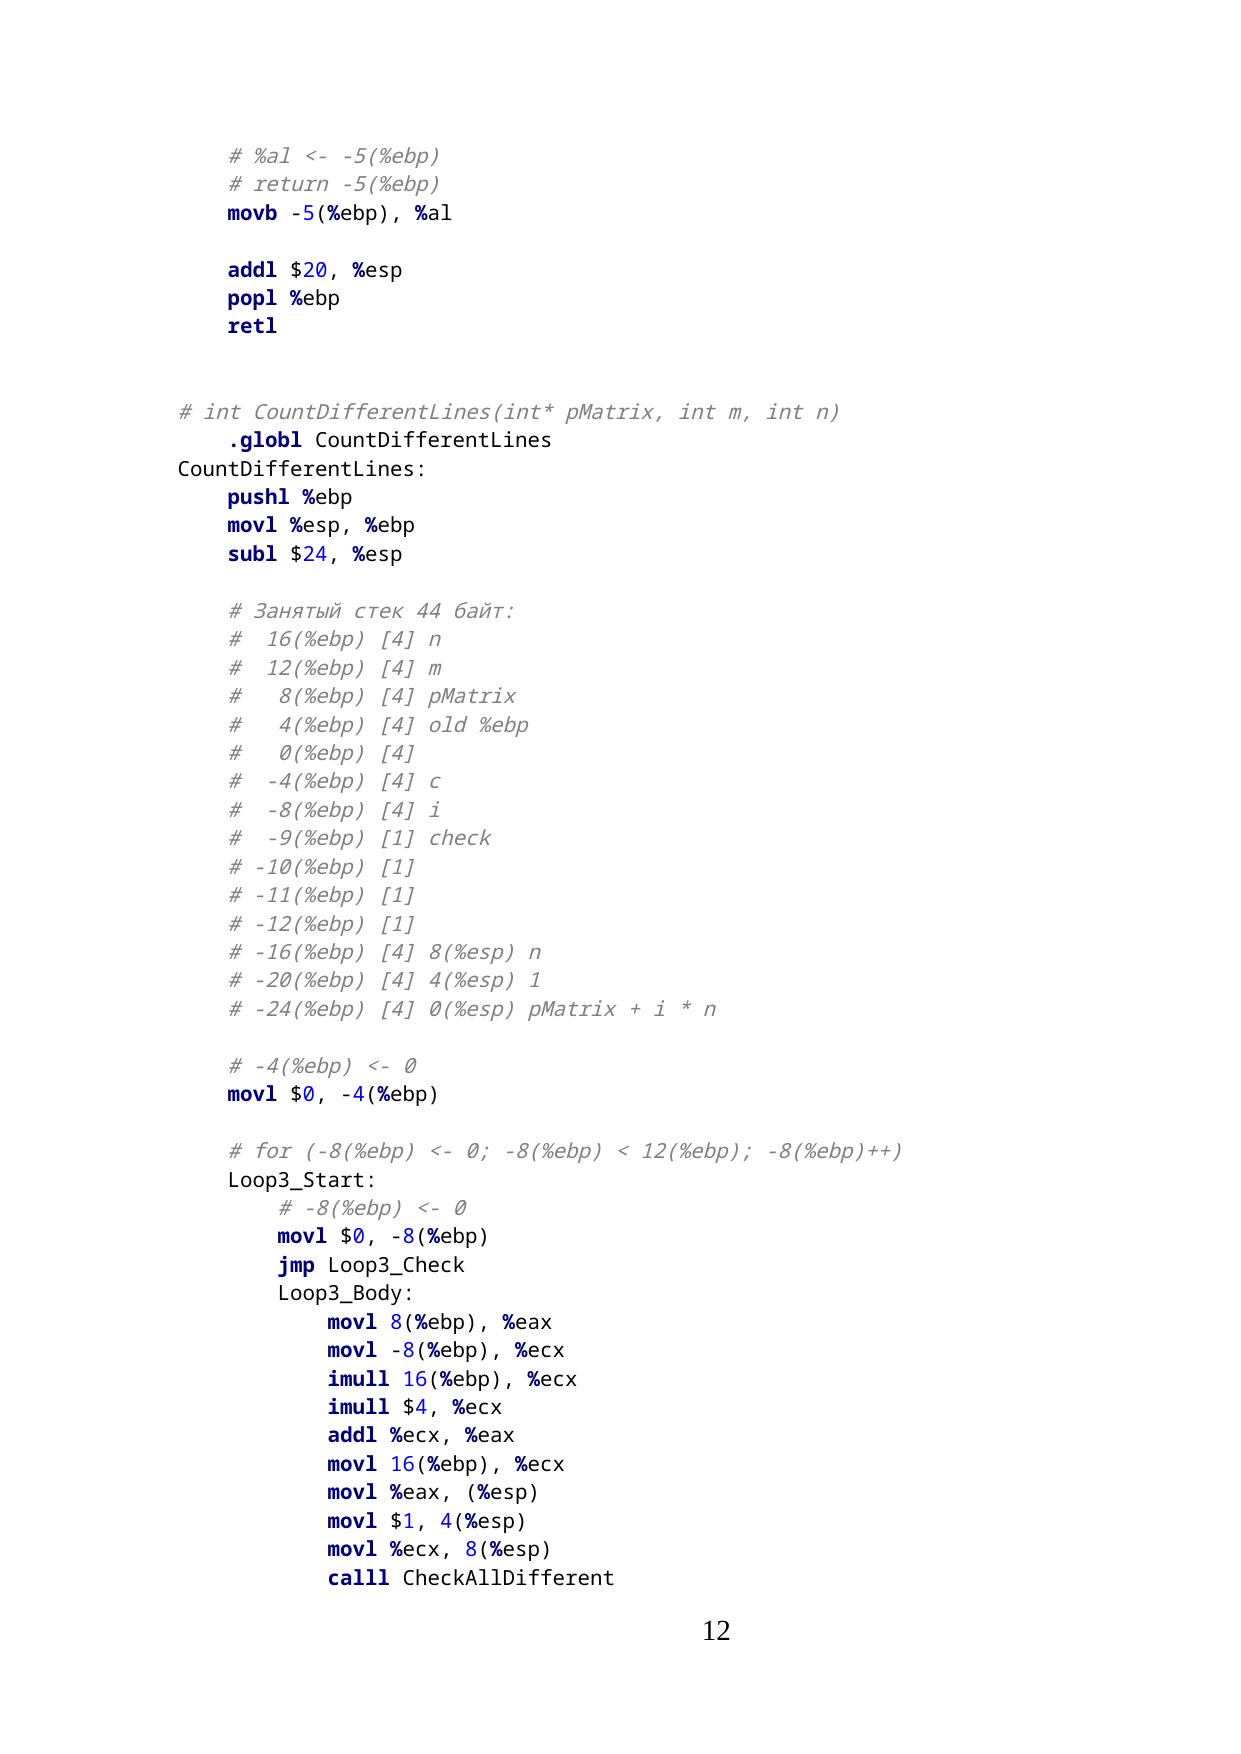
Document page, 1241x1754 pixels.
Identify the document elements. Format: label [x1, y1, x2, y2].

text [177, 141, 1181, 1591]
